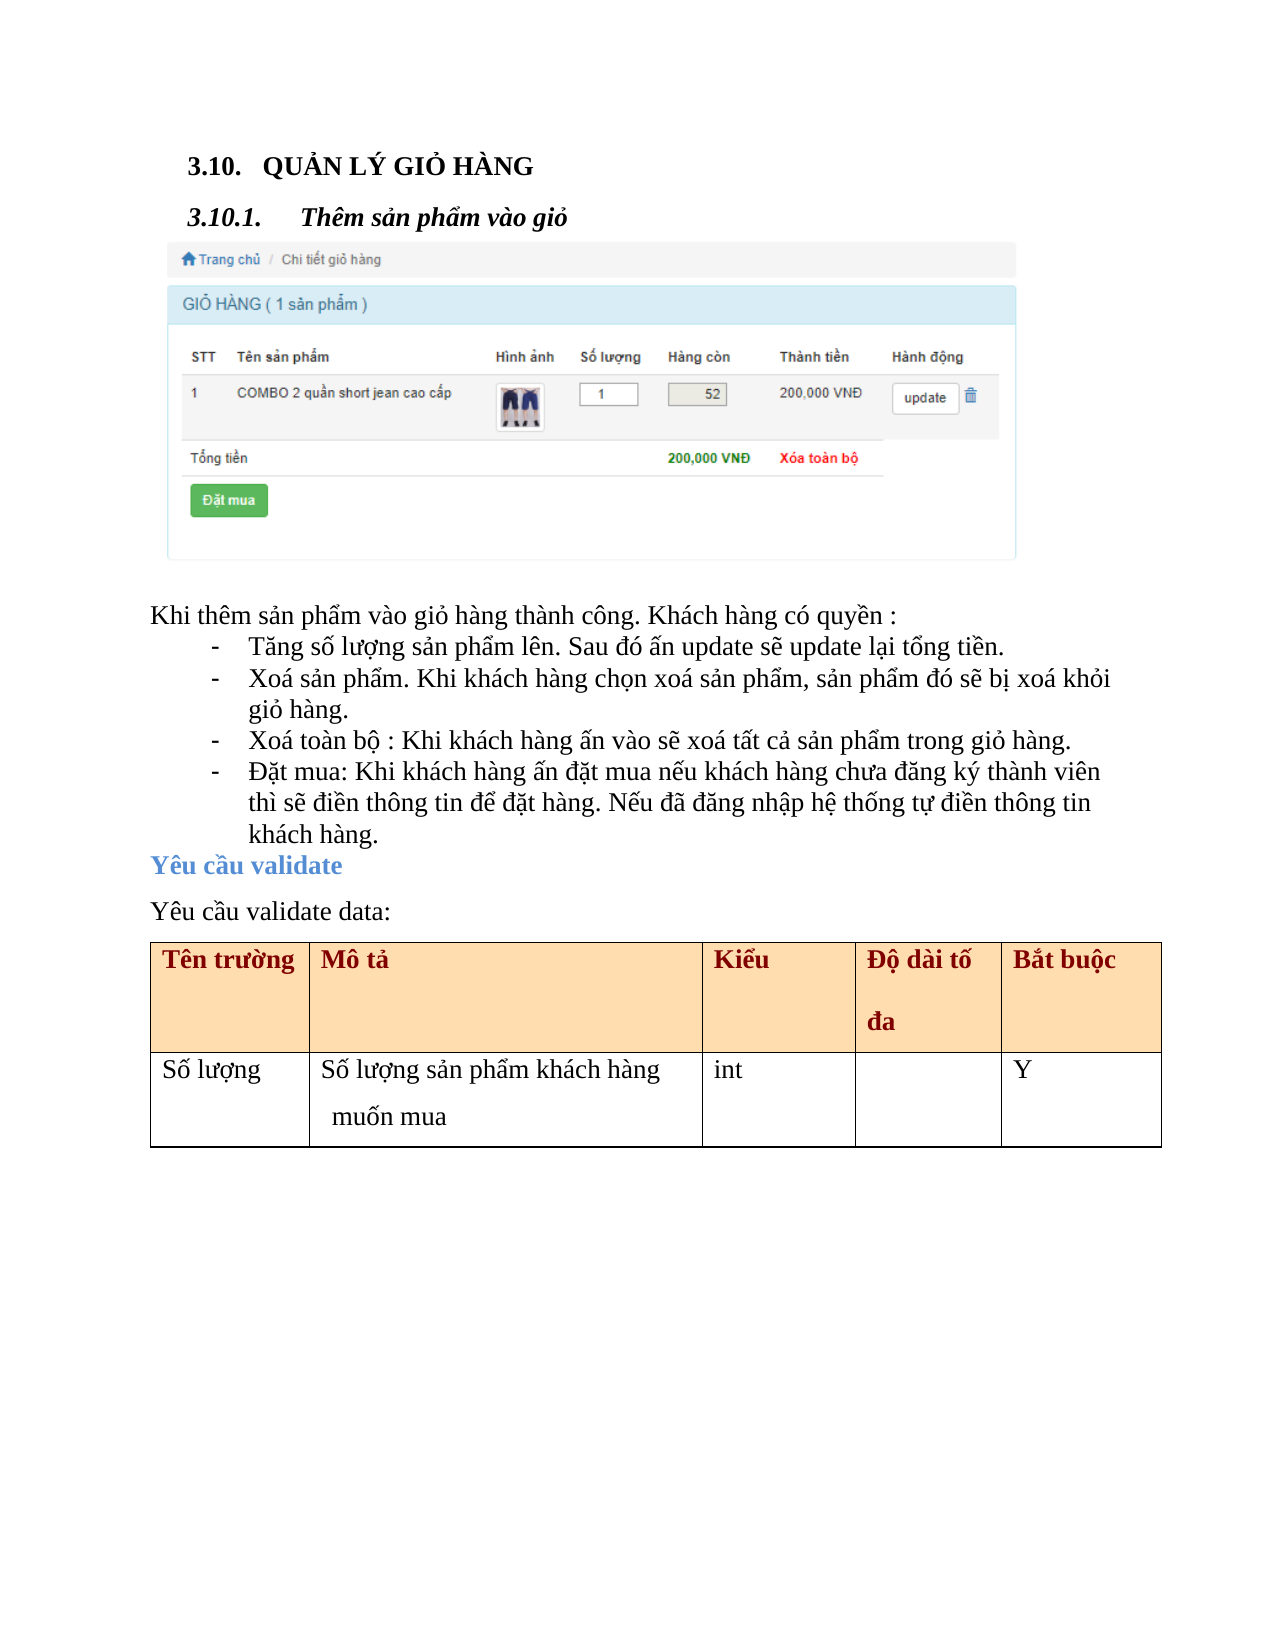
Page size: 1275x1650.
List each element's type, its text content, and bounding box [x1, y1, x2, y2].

table_cell Số lượng sản phẩm khách hàng muốn mua [310, 1053, 702, 1146]
table_header Tên trường [151, 943, 309, 1052]
list Yêu cầu validate [150, 849, 1060, 880]
text QUẢN LÝ GIỎ HÀNG [187, 150, 1125, 181]
list Yêu cầu validate data: [150, 896, 1125, 927]
table_cell [856, 1053, 1001, 1146]
text Khi thêm sản phẩm vào giỏ hàng thành công. Khách hàng có quyền : [150, 600, 1125, 630]
table_header Kiểu [703, 943, 855, 1052]
text Thêm sản phẩm vào giỏ [150, 201, 1125, 232]
table_header Mô tả [310, 943, 702, 1052]
table_header Bắt buộc [1002, 943, 1161, 1052]
list Đặt mua: Khi khách hàng ấn đặt mua nếu khách hàng chưa đăng ký thành viên thì sẽ điền thông tin để đặt hàng. Nếu đã đăng nhập hệ thống tự điền thông tin khách hàng. [211, 755, 1125, 849]
list Xoá toàn bộ : Khi khách hàng ấn vào sẽ xoá tất cả sản phẩm trong giỏ hàng. [211, 724, 1125, 755]
table_cell int [703, 1053, 855, 1146]
table_header Độ dài tố đa [856, 943, 1001, 1052]
list Xoá sản phẩm. Khi khách hàng chọn xoá sản phẩm, sản phẩm đó sẽ bị xoá khỏi giỏ hàng. [211, 662, 1125, 724]
list Tăng số lượng sản phẩm lên. Sau đó ấn update sẽ update lại tổng tiền. [211, 630, 1125, 662]
table_cell Số lượng [151, 1053, 309, 1146]
table_cell Y [1002, 1053, 1161, 1146]
picture [150, 236, 1125, 600]
